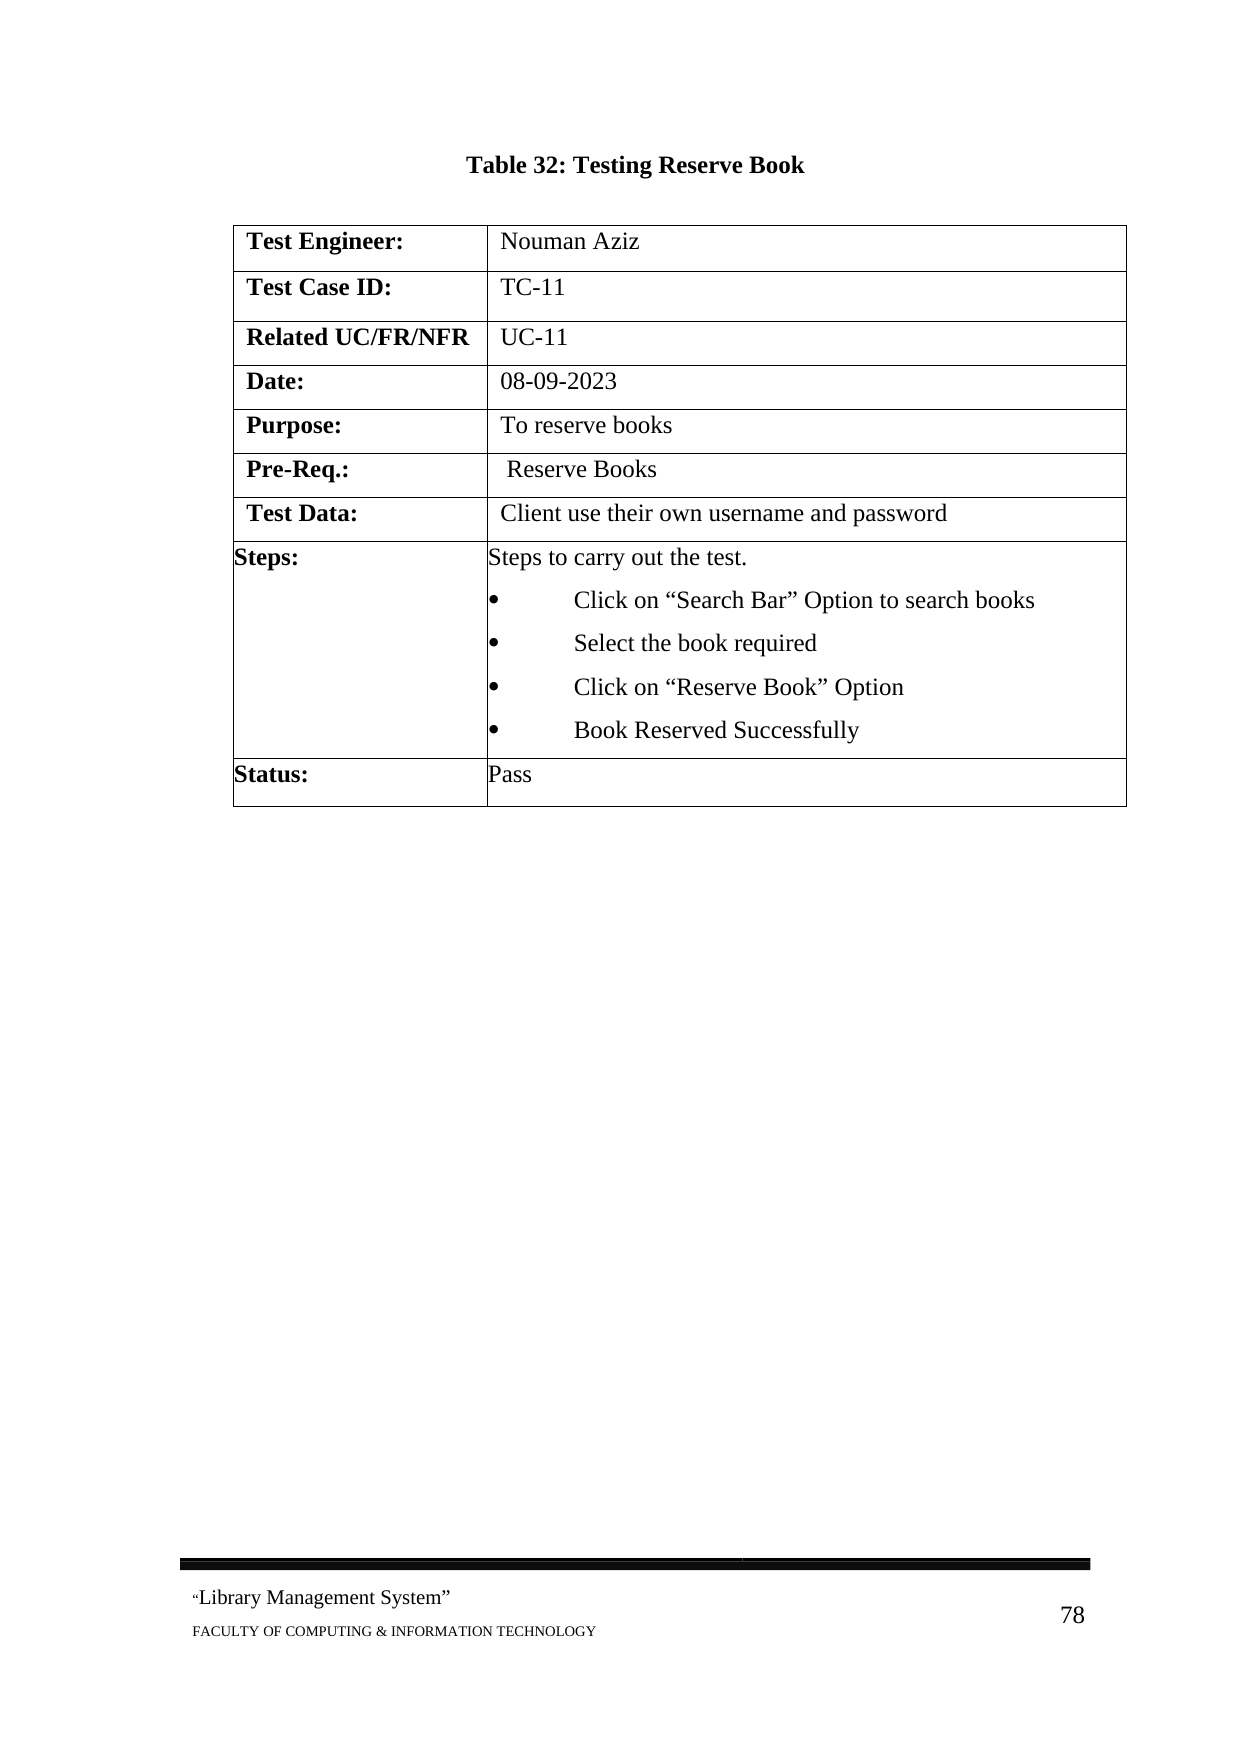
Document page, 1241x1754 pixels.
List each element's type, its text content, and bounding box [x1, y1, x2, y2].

table_cell Status: [234, 759, 487, 806]
table_cell TC-11 [488, 272, 1126, 321]
table_cell Test Data: [234, 498, 487, 541]
table_cell UC-11 [488, 322, 1126, 365]
table_cell Purpose: [234, 410, 487, 453]
table_cell 08-09-2023 [488, 366, 1126, 409]
table_cell Related UC/FR/NFR [234, 322, 487, 365]
table_header Test Engineer: [234, 226, 487, 271]
table_cell Steps: [234, 542, 487, 758]
table_cell Date: [234, 366, 487, 409]
table_cell Steps to carry out the test. Click on “Search Bar” Option to search books Select the book required Click on “Reserve Book” Option Book Reserved Successfully [488, 542, 1126, 758]
table_cell Reserve Books [488, 454, 1126, 497]
table_cell Client use their own username and password [488, 498, 1126, 541]
table_cell Pre-Req.: [234, 454, 487, 497]
table_cell To reserve books [488, 410, 1126, 453]
table_header Nouman Aziz [488, 226, 1126, 271]
table_cell Pass [488, 759, 1126, 806]
table_cell Test Case ID: [234, 272, 487, 321]
